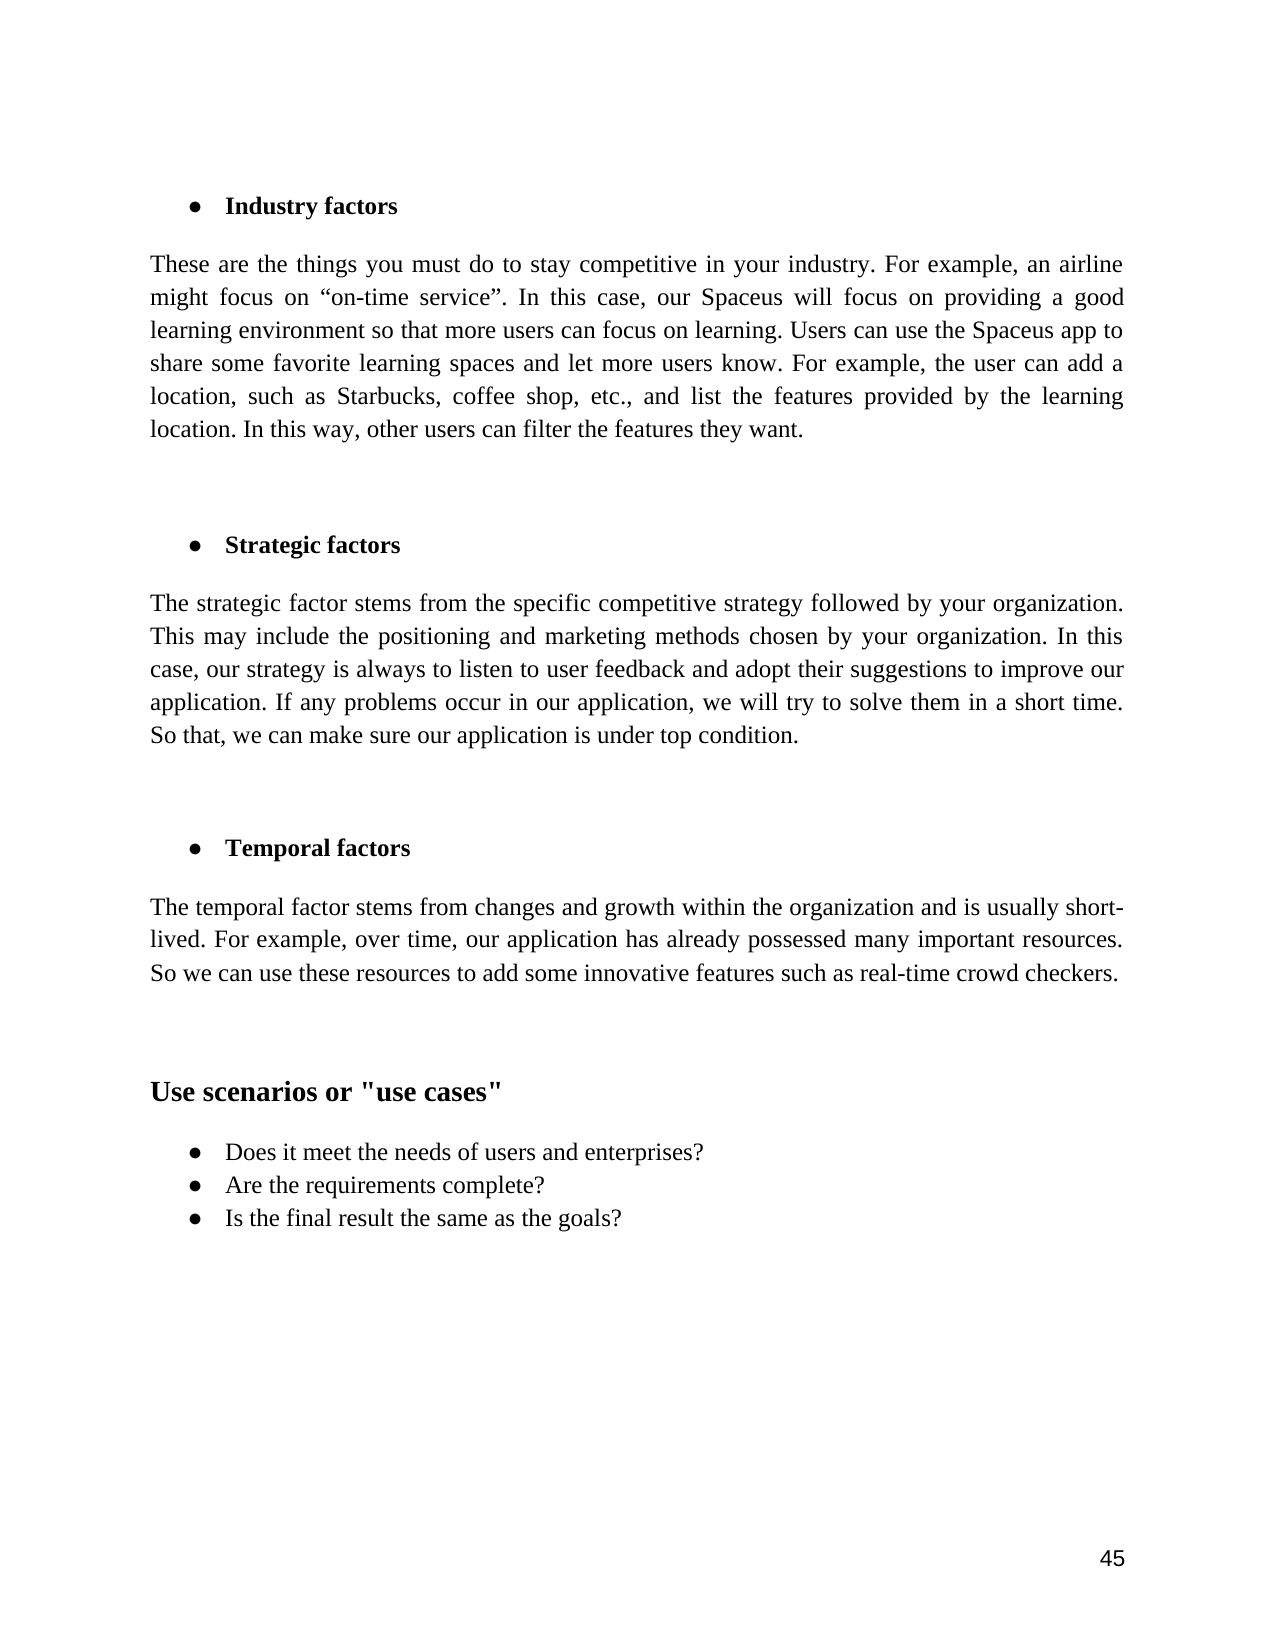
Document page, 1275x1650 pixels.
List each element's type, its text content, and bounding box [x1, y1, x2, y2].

text The temporal factor stems from changes and growth within the organization and is usually short-lived. For example, over time, our application has already possessed many important resources. So we can use these resources to add some innovative features such as real-time crowd checkers. [150, 892, 1125, 986]
text These are the things you must do to stay competitive in your industry. For example, an airline might focus on “on-time service”. In this case, our Spaceus will focus on providing a good learning environment so that more users can focus on learning. Users can use the Spaceus app to share some favorite learning spaces and let more users know. For example, the user can add a location, such as Starbucks, coffee shop, etc., and list the features provided by the learning location. In this way, other users can filter the features they want. [150, 249, 1125, 443]
list Are the requirements complete? [187, 1170, 1125, 1199]
list Strategic factors [187, 530, 1125, 559]
list Is the final result the same as the goals? [187, 1203, 1125, 1232]
list Industry factors [187, 191, 1125, 220]
list Does it meet the needs of users and enterprises? [187, 1137, 1125, 1166]
list Temporal factors [187, 833, 1125, 862]
text The strategic factor stems from the specific competitive strategy followed by your organization. This may include the positioning and marketing methods chosen by your organization. In this case, our strategy is always to listen to user feedback and adopt their suggestions to improve our application. If any problems occur in our application, we will try to solve them in a short time. So that, we can make sure our application is under top condition. [150, 588, 1125, 749]
subtitle Use scenarios or "use cases" [150, 1074, 1125, 1107]
